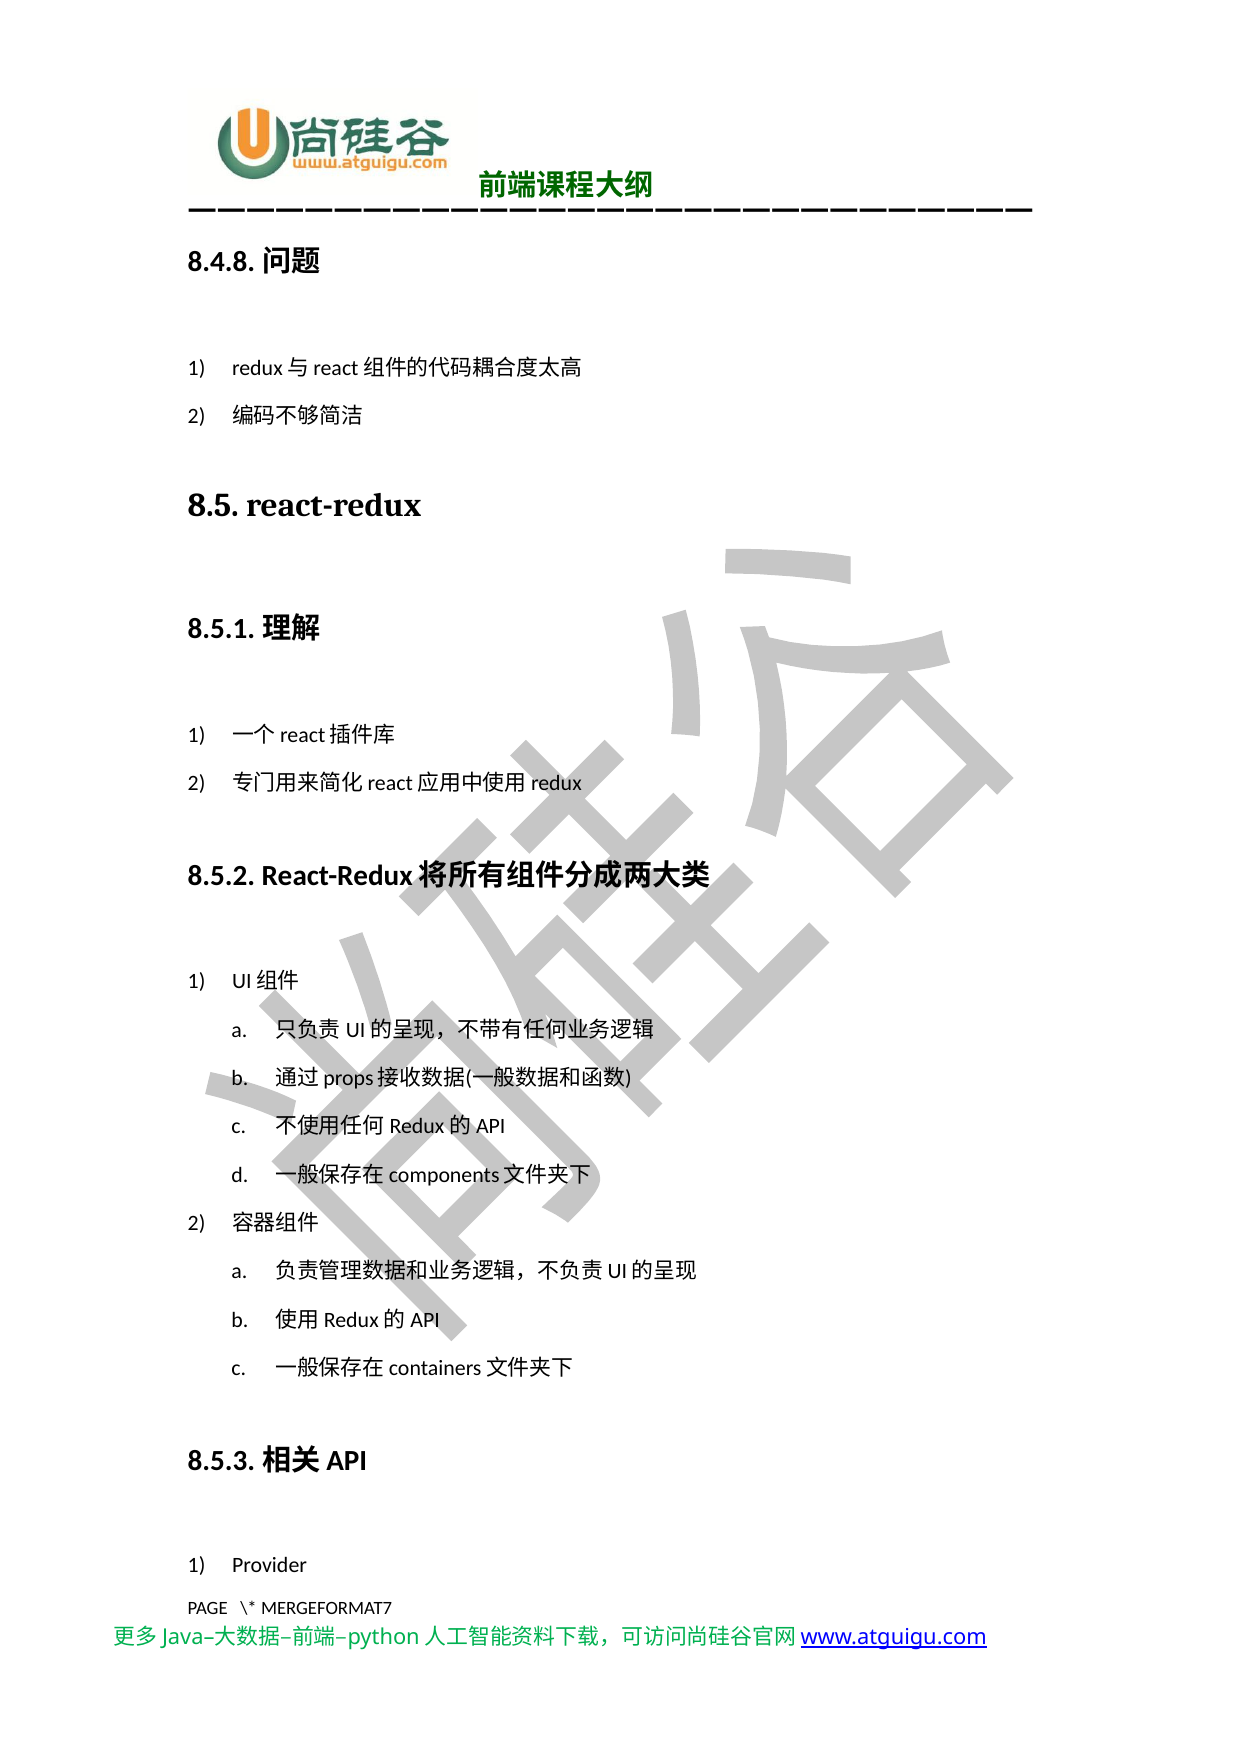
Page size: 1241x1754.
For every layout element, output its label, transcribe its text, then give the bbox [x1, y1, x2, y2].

subtitle 8.4.8. 问题 [187, 227, 1053, 292]
subtitle 8.5.1. 理解 [187, 593, 1053, 658]
subtitle 8.5. react-redux [187, 473, 1053, 538]
list 一般保存在components文件夹下 [231, 1156, 1053, 1189]
list Provider [187, 1548, 1053, 1580]
picture [187, 88, 479, 195]
subtitle 8.5.3. 相关API [187, 1425, 1053, 1490]
list 一个react插件库 [187, 716, 1053, 749]
subtitle 8.5.2. React-Redux将所有组件分成两大类 [187, 840, 1053, 905]
list 使用 Redux 的 API [231, 1301, 1053, 1334]
list 专门用来简化react应用中使用redux [187, 764, 1053, 797]
list 容器组件 [187, 1204, 1053, 1237]
list 只负责 UI 的呈现，不带有任何业务逻辑 [231, 1011, 1053, 1044]
list 负责管理数据和业务逻辑，不负责UI的呈现 [231, 1253, 1053, 1285]
list 通过props接收数据(一般数据和函数) [231, 1059, 1053, 1092]
list UI组件 [187, 963, 1053, 995]
list 一般保存在containers文件夹下 [231, 1349, 1053, 1382]
list redux与react组件的代码耦合度太高 [187, 349, 1053, 382]
list 编码不够简洁 [187, 398, 1053, 430]
list 不使用任何 Redux 的 API [231, 1108, 1053, 1140]
